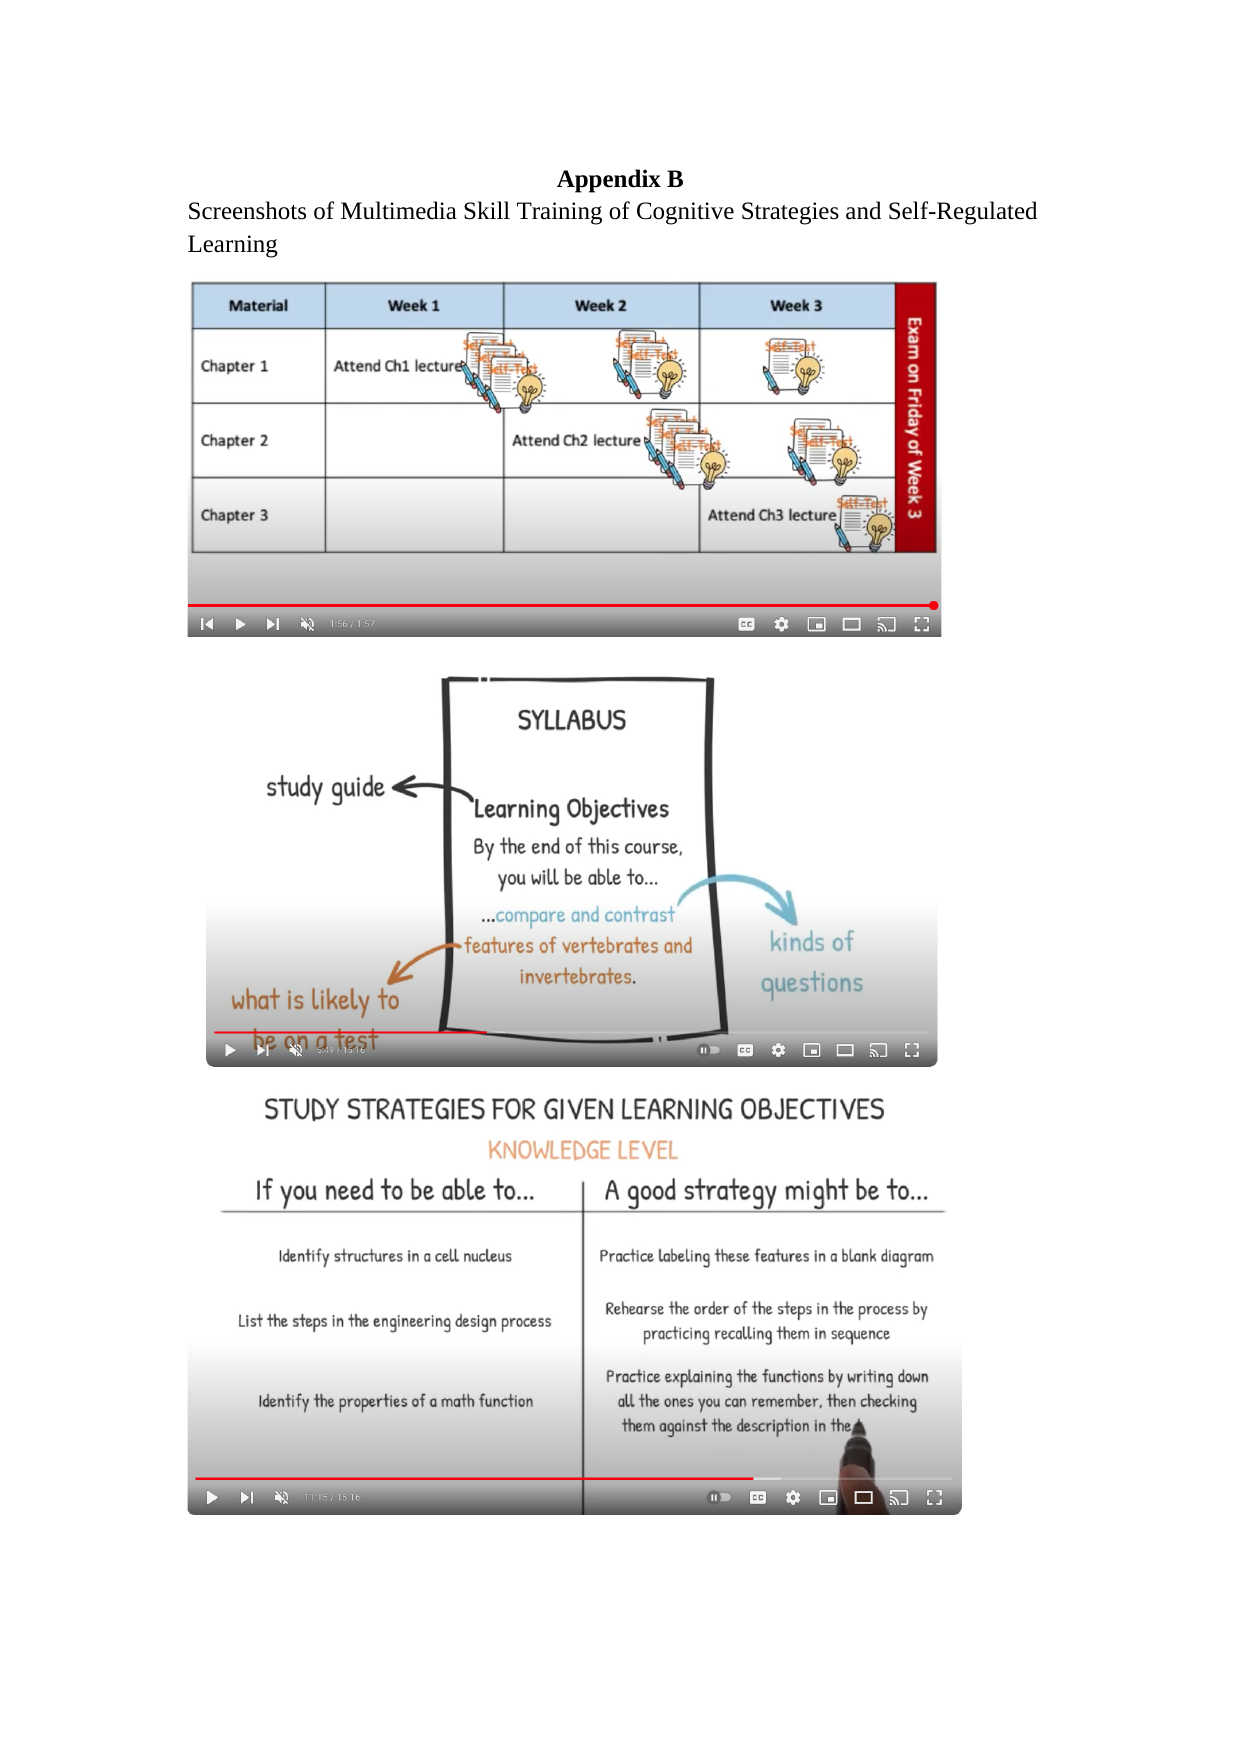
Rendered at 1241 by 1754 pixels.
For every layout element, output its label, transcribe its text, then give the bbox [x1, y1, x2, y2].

picture [187, 272, 942, 637]
text Appendix B [187, 162, 1053, 194]
text Screenshots of Multimedia Skill Training of Cognitive Strategies and Self-Regulated Learning [187, 194, 1053, 259]
picture [187, 652, 942, 1070]
picture [187, 1079, 965, 1520]
